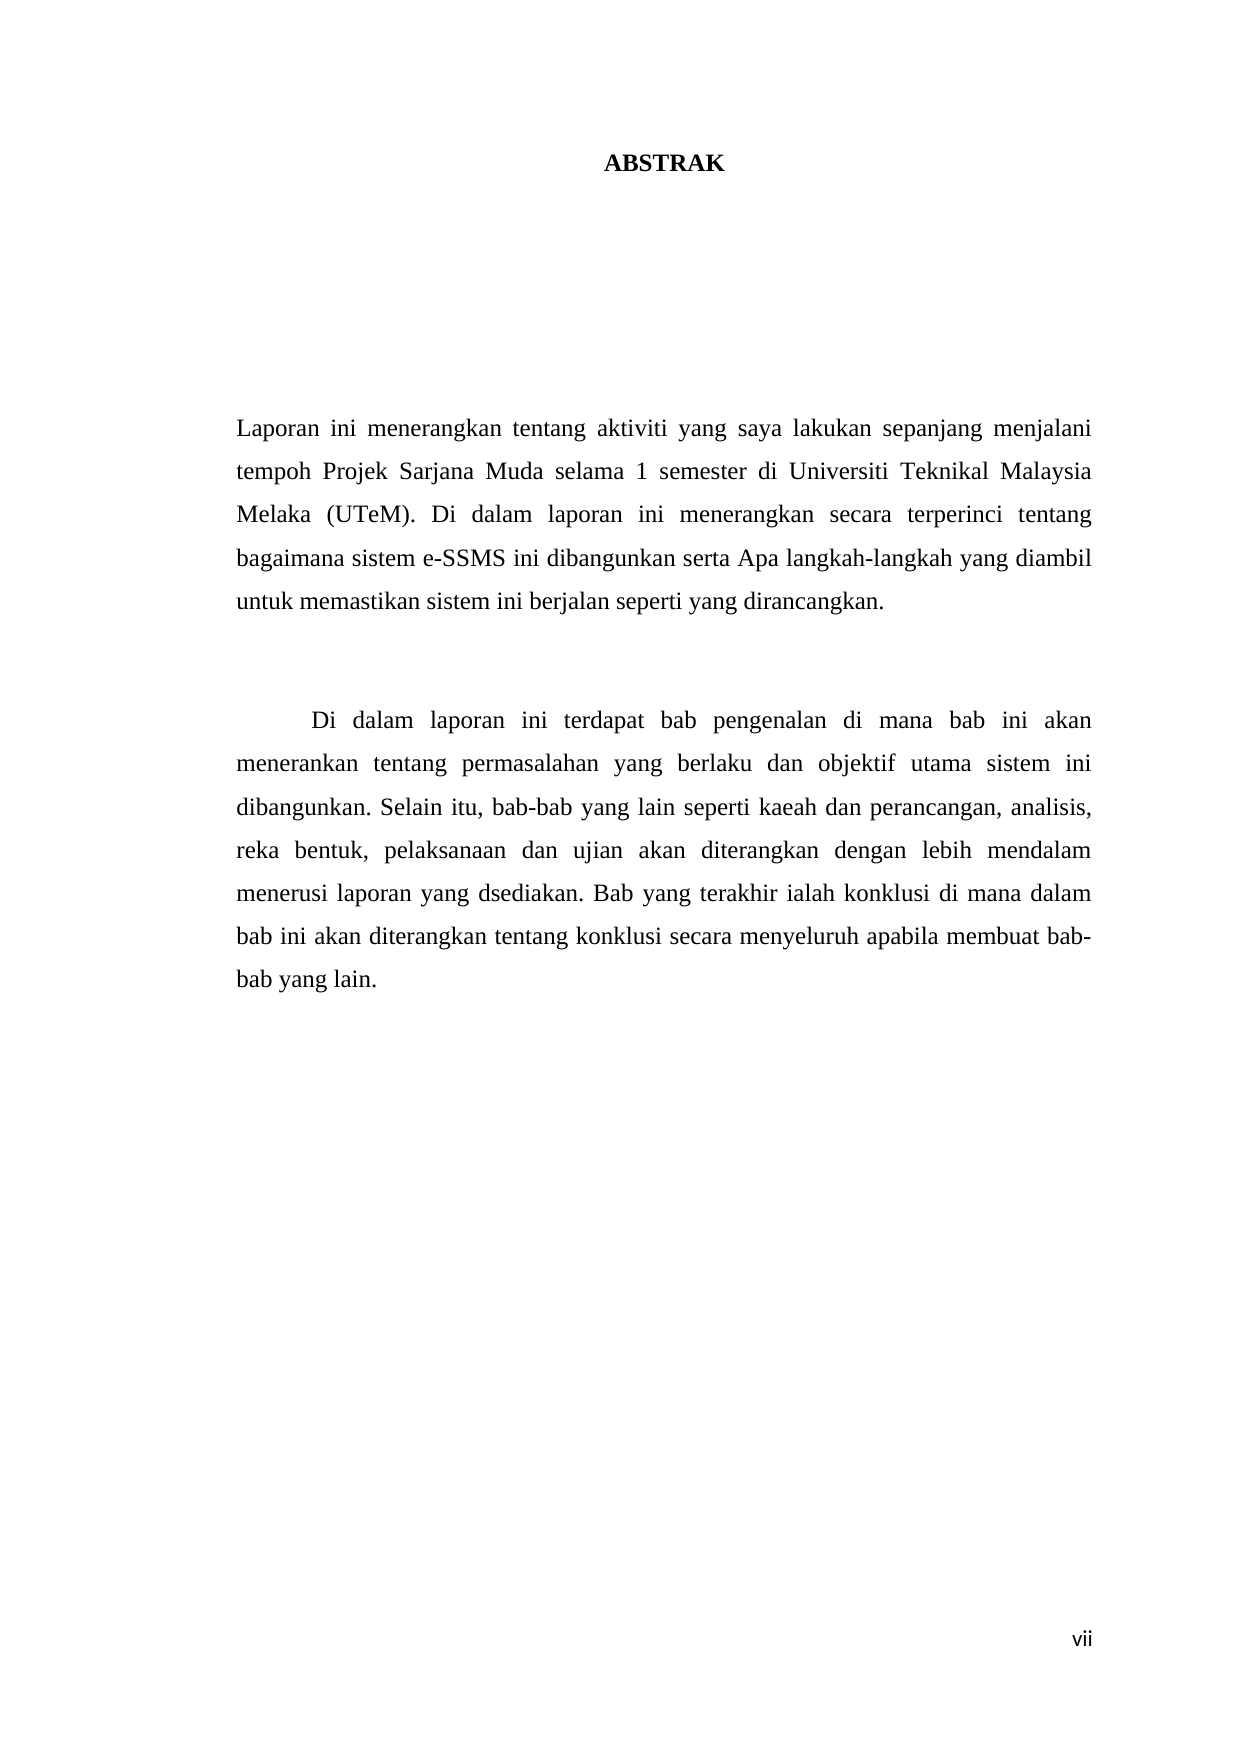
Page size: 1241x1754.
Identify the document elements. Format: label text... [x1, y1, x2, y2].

text Di dalam laporan ini terdapat bab pengenalan di mana bab ini akan menerankan tentang permasalahan yang berlaku dan objektif utama sistem ini dibangunkan. Selain itu, bab-bab yang lain seperti kaeah dan perancangan, analisis, reka bentuk, pelaksanaan dan ujian akan diterangkan dengan lebih mendalam menerusi laporan yang dsediakan. Bab yang terakhir ialah konklusi di mana dalam bab ini akan diterangkan tentang konklusi secara menyeluruh apabila membuat bab-bab yang lain. [236, 705, 1092, 993]
text Laporan ini menerangkan tentang aktiviti yang saya lakukan sepanjang menjalani tempoh Projek Sarjana Muda selama 1 semester di Universiti Teknikal Malaysia Melaka (UTeM). Di dalam laporan ini menerangkan secara terperinci tentang bagaimana sistem e-SSMS ini dibangunkan serta Apa langkah-langkah yang diambil untuk memastikan sistem ini berjalan seperti yang dirancangkan. [236, 413, 1092, 614]
text ABSTRAK [236, 148, 1092, 176]
